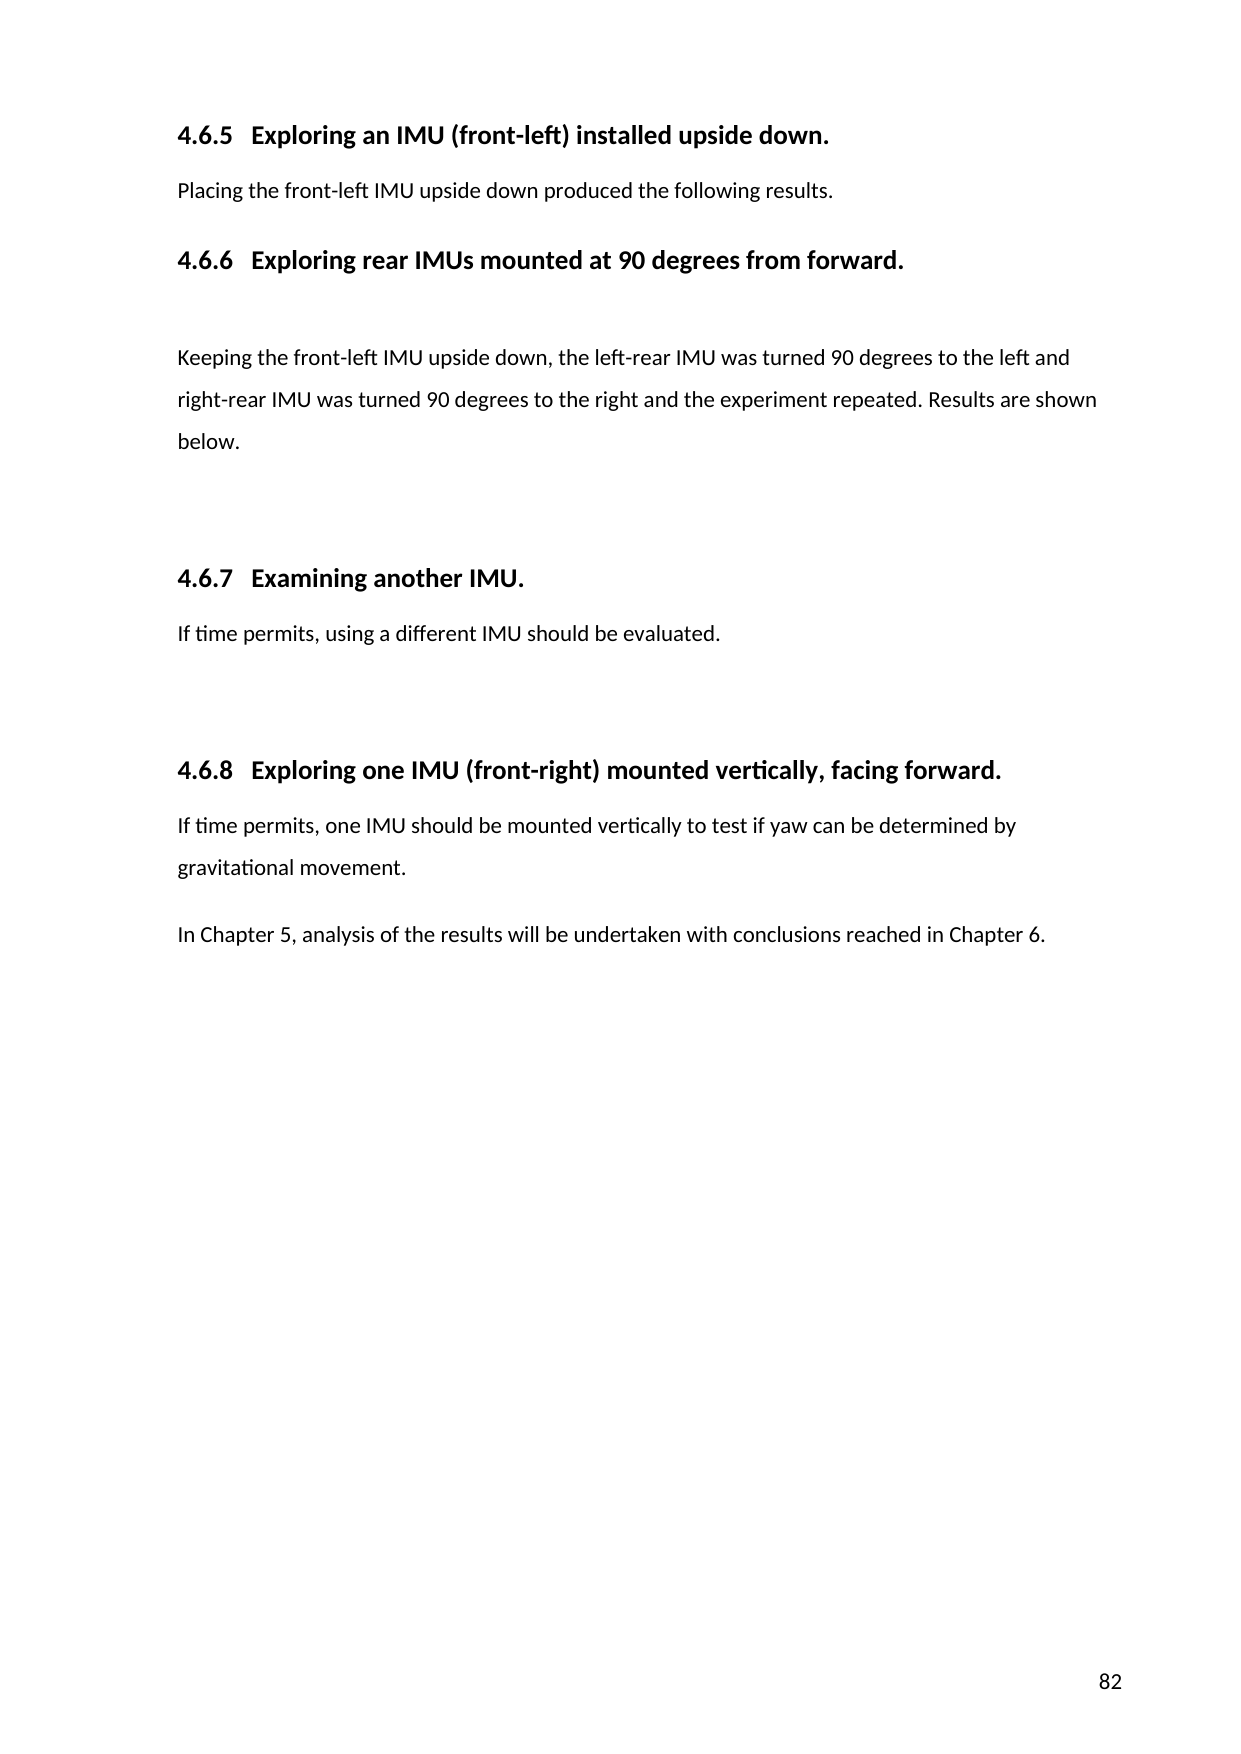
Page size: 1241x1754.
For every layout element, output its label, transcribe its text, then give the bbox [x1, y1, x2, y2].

subtitle Examining another IMU. [177, 561, 1122, 594]
text If time permits, using a different IMU should be evaluated. [177, 619, 1122, 647]
subtitle Exploring an IMU (front-left) installed upside down. [177, 118, 1122, 151]
text In Chapter 5, analysis of the results will be undertaken with conclusions reached in Chapter 6. [177, 920, 1122, 990]
text Keeping the front-left IMU upside down, the left-rear IMU was turned 90 degrees to the left and right-rear IMU was turned 90 degrees to the right and the experiment repeated. Results are shown below. [177, 301, 1122, 455]
text Placing the front-left IMU upside down produced the following results. [177, 176, 1122, 204]
subtitle Exploring rear IMUs mounted at 90 degrees from forward. [177, 243, 1122, 276]
text If time permits, one IMU should be mounted vertically to test if yaw can be determined by gravitational movement. [177, 811, 1122, 881]
subtitle Exploring one IMU (front-right) mounted vertically, facing forward. [177, 753, 1122, 786]
